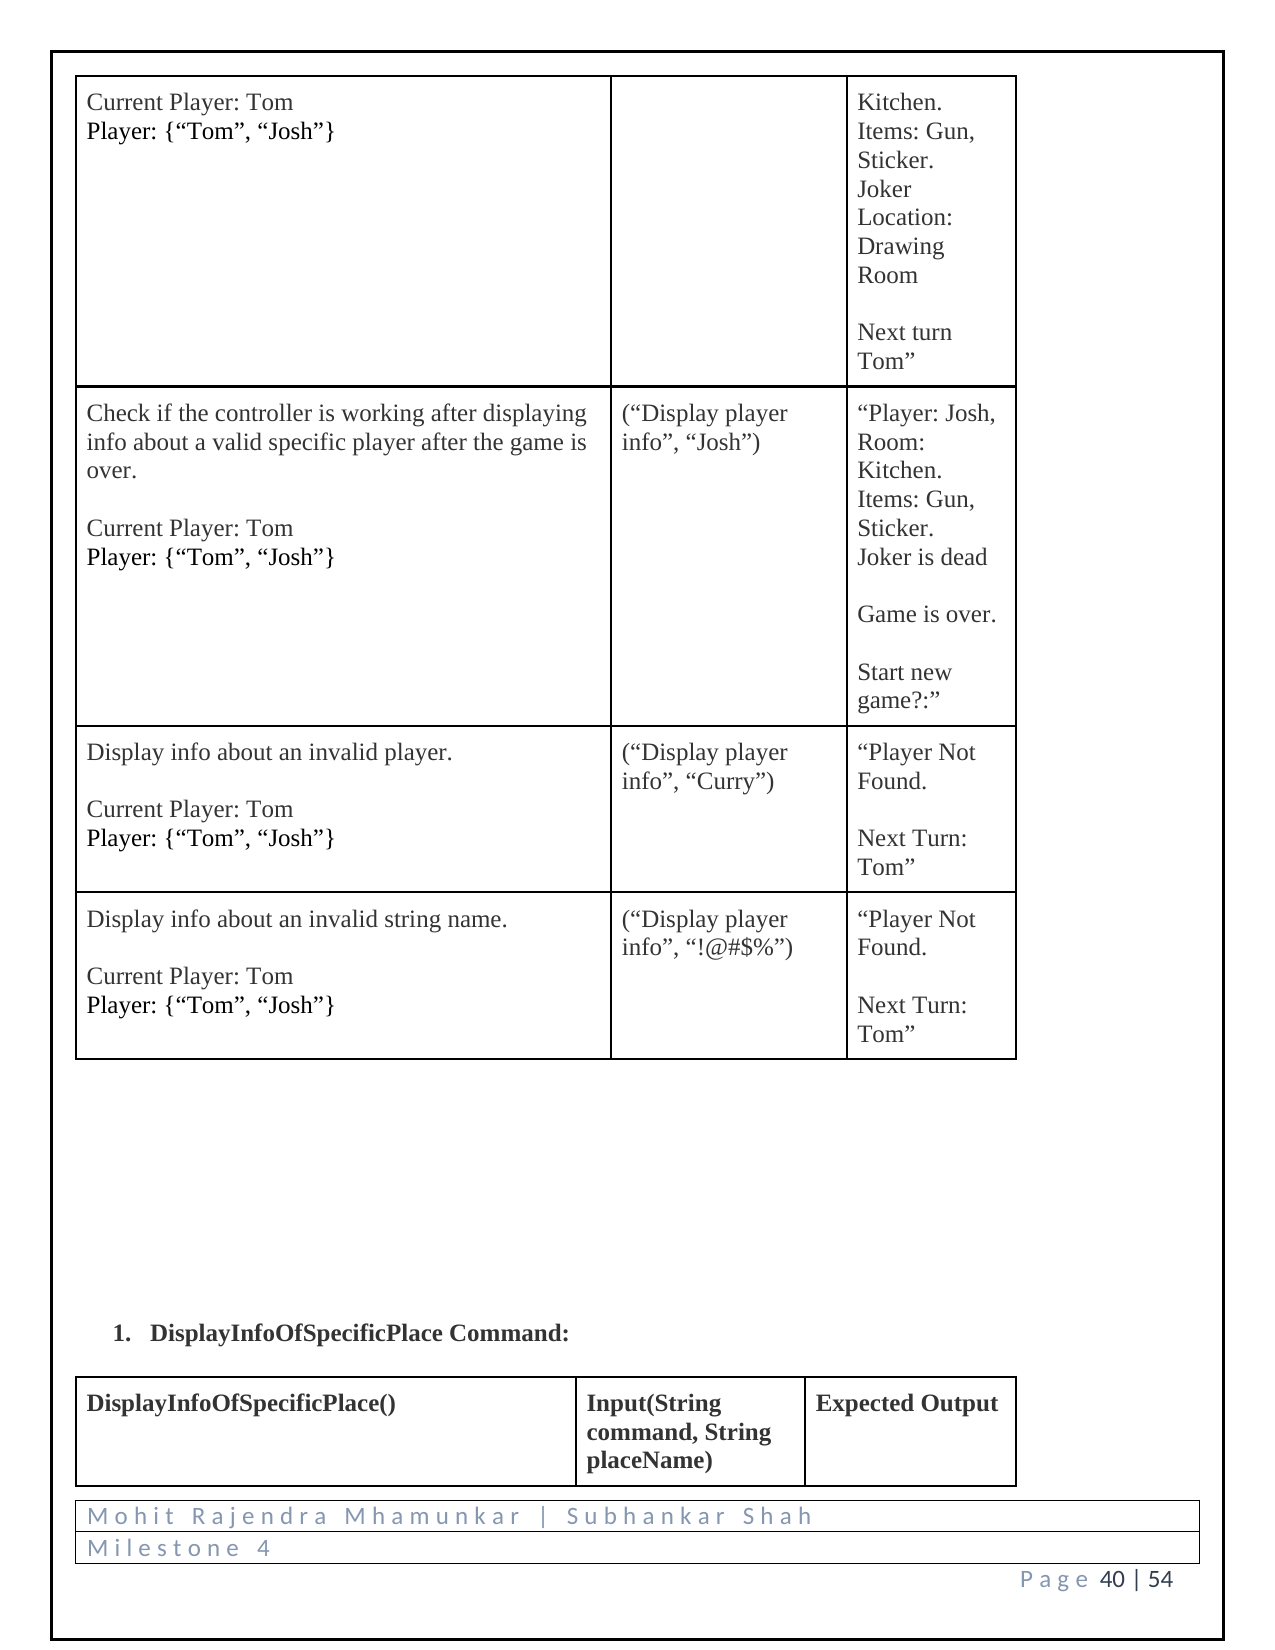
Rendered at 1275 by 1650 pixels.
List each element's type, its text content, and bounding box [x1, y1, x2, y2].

table_cell (“Display player info”, “Curry”) [612, 727, 846, 891]
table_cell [848, 77, 1015, 385]
table_header Input(String command, String placeName) [577, 1378, 804, 1485]
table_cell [77, 77, 610, 385]
table_cell “Player Not Found. Next Turn: Tom” [848, 727, 1015, 891]
table_cell (“Display player info”, “Josh”) [612, 388, 846, 724]
table_cell Display info about an invalid player. Current Player: Tom Player: {“Tom”, “Josh”} [77, 727, 610, 891]
table_header DisplayInfoOfSpecificPlace() [77, 1378, 575, 1485]
table_cell Check if the controller is working after displaying info about a valid specific player after the game is over. Current Player: Tom Player: {“Tom”, “Josh”} [77, 388, 610, 724]
table_cell Display info about an invalid string name. Current Player: Tom Player: {“Tom”, “Josh”} [77, 893, 610, 1058]
list DisplayInfoOfSpecificPlace Command: [112, 1318, 1200, 1347]
table_header Expected Output [806, 1378, 1015, 1485]
table_cell “Player Not Found. Next Turn: Tom” [848, 893, 1015, 1058]
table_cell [612, 77, 846, 385]
table_cell (“Display player info”, “!@#$%”) [612, 893, 846, 1058]
table_cell “Player: Josh, Room: Kitchen. Items: Gun, Sticker. Joker is dead Game is over. Start new game?:” [848, 388, 1015, 724]
